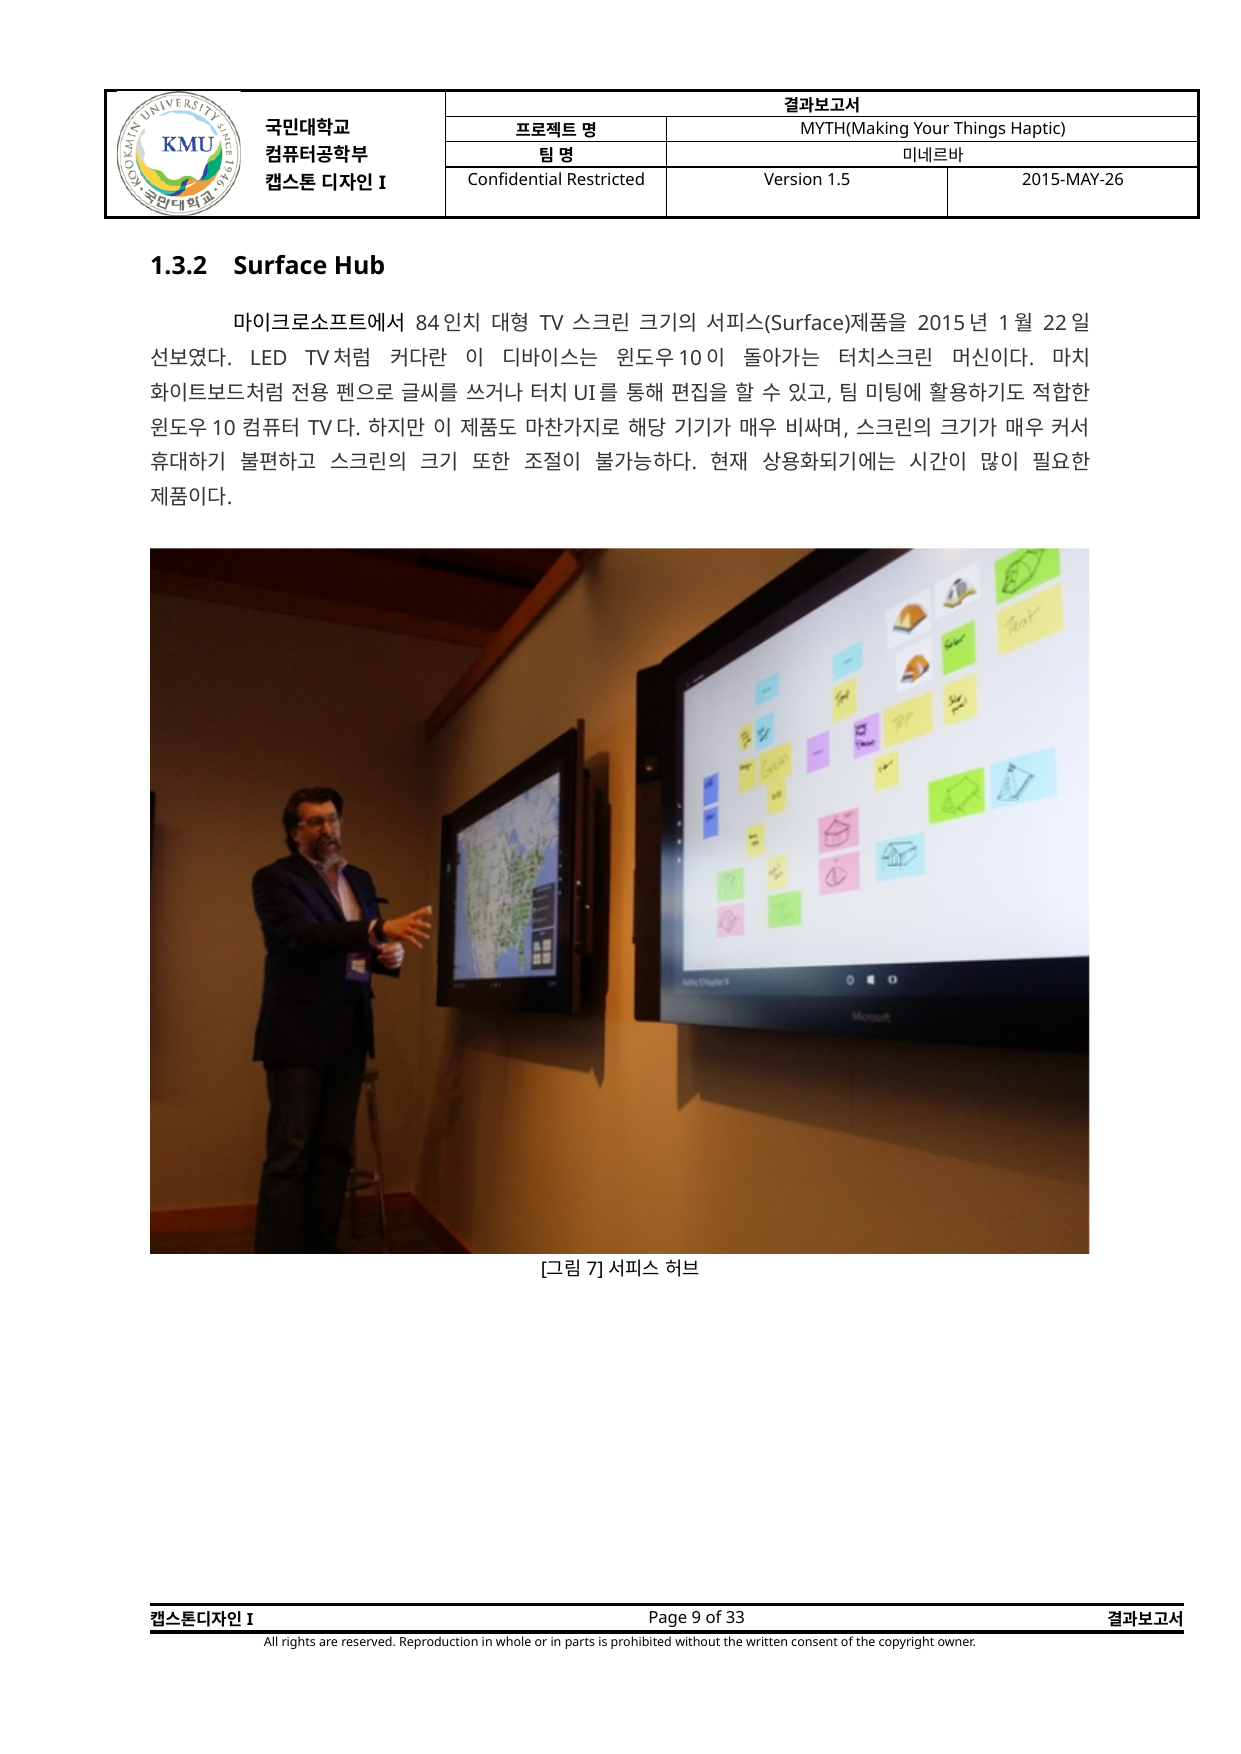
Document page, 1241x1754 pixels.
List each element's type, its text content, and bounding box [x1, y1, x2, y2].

subtitle Surface Hub [150, 247, 1090, 281]
text [그림 7] 서피스 허브 [150, 1254, 1090, 1281]
picture [116, 91, 241, 216]
text 마이크로소프트에서 84인치 대형 TV 스크린 크기의 서피스(Surface)제품을 2015년 1월 22일 선보였다. LED TV처럼 커다란 이 디바이스는 윈도우10이 돌아가는 터치스크린 머신이다. 마치 화이트보드처럼 전용 펜으로 글씨를 쓰거나 터치UI를 통해 편집을 할 수 있고, 팀 미팅에 활용하기도 적합한 윈도우10 컴퓨터 TV다. 하지만 이 제품도 마찬가지로 해당 기기가 매우 비싸며, 스크린의 크기가 매우 커서 휴대하기 불편하고 스크린의 크기 또한 조절이 불가능하다. 현재 상용화되기에는 시간이 많이 필요한 제품이다. [150, 306, 1090, 511]
picture [150, 547, 1091, 1254]
